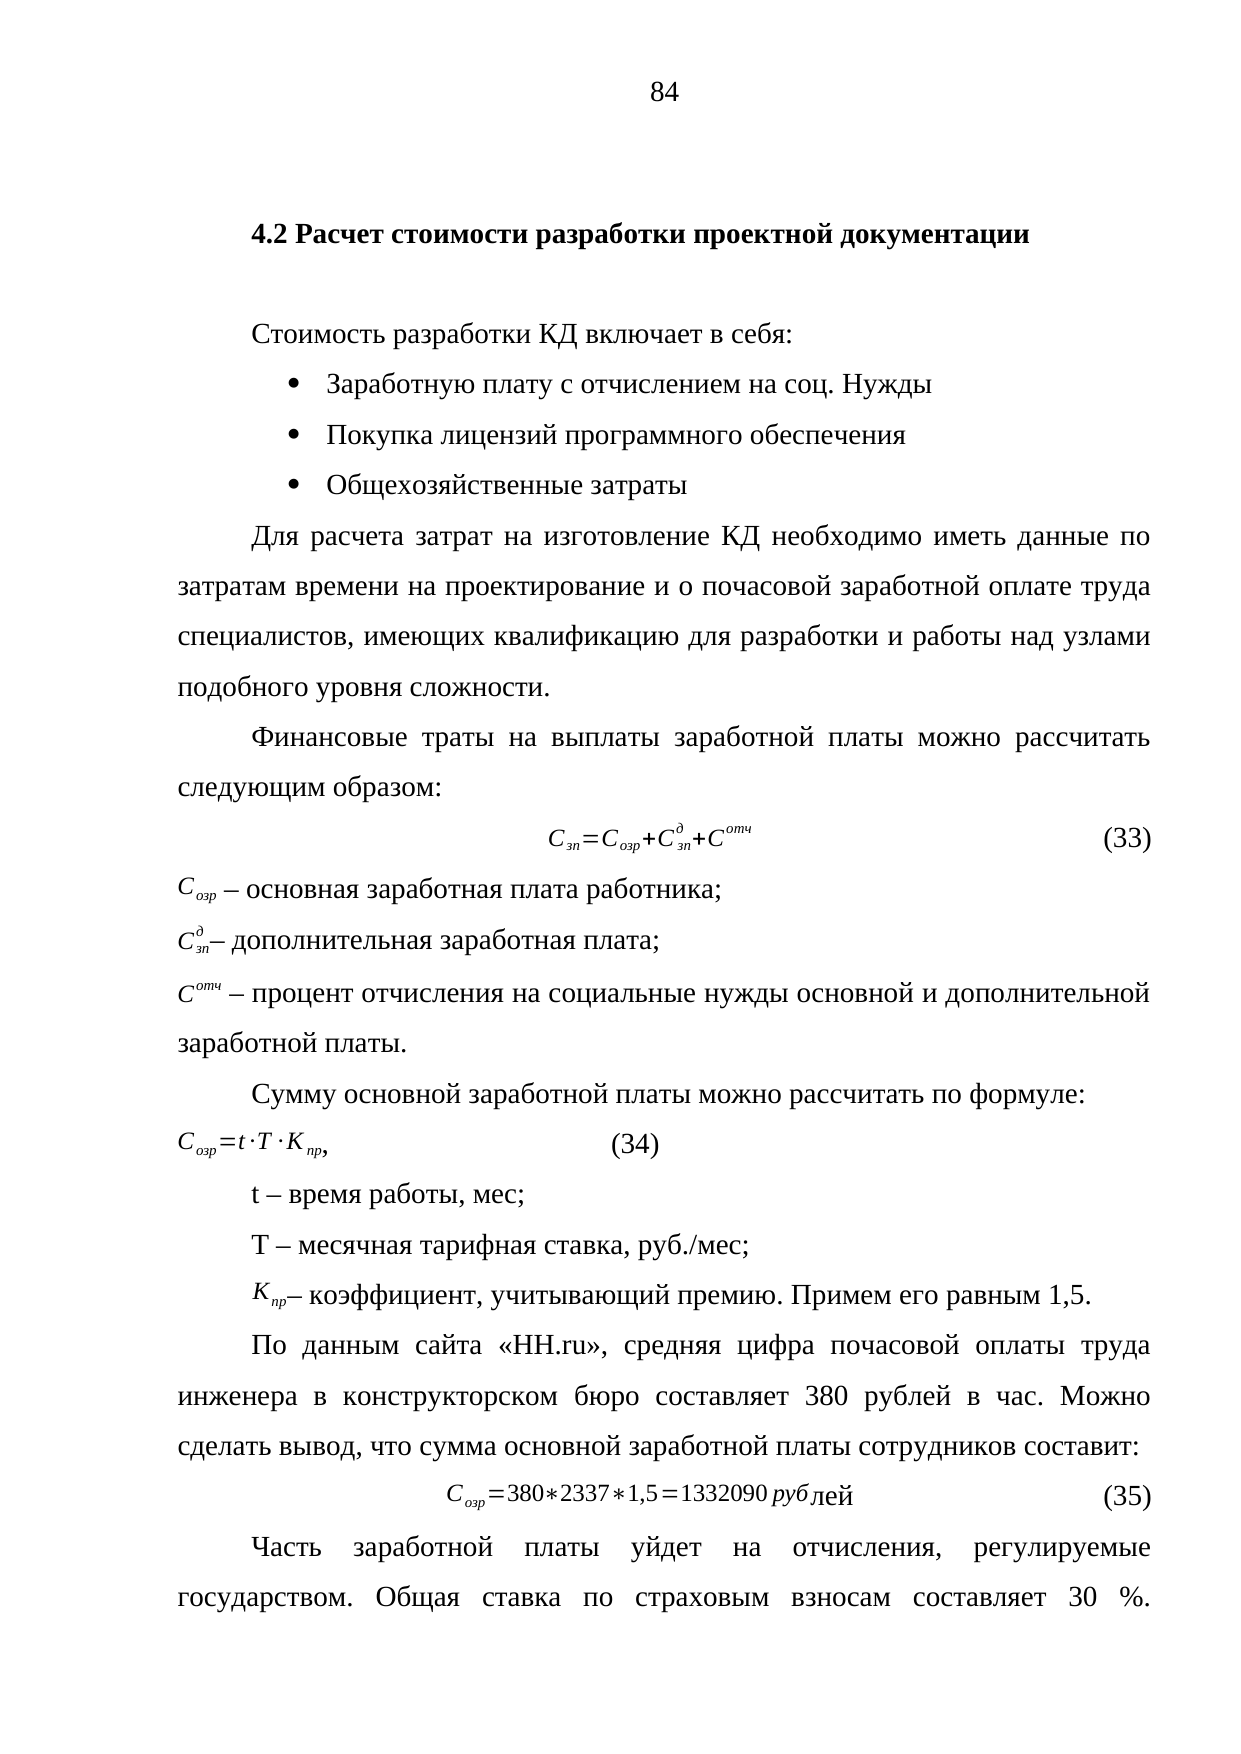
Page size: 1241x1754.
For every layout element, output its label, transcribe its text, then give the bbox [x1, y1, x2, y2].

text Для расчета затрат на изготовление КД необходимо иметь данные по затратам времени на проектирование и о почасовой заработной оплате труда специалистов, имеющих квалификацию для разработки и работы над узлами подобного уровня сложности. [177, 518, 1152, 702]
text Стоимость разработки КД включает в себя: [177, 316, 1152, 350]
text – дополнительная заработная плата; [177, 922, 1152, 958]
list Покупка лицензий программного обеспечения [288, 417, 1152, 451]
list Заработную плату с отчислением на соц. Нужды [288, 367, 1152, 400]
text – основная заработная плата работника; [177, 871, 1152, 905]
text Сумму основной заработной платы можно рассчитать по формуле: , (34) [177, 1076, 1152, 1160]
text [177, 1529, 1152, 1612]
text По данным сайта «HH.ru», средняя цифра почасовой оплаты труда инженера в конструкторском бюро составляет 380 рублей в час. Можно сделать вывод, что сумма основной заработной платы сотрудников составит: [177, 1327, 1152, 1462]
list Общехозяйственные затраты [288, 467, 1152, 501]
text 4.2 Расчет стоимости разработки проектной документации [251, 216, 1152, 249]
text t – время работы, мес; [177, 1176, 1152, 1210]
text (33) [177, 820, 1152, 854]
text лей (35) [177, 1478, 1152, 1512]
text ‒ процент отчисления на социальные нужды основной и дополнительной заработной платы. [177, 975, 1152, 1059]
text – коэффициент, учитывающий премию. Примем его равным 1,5. [177, 1277, 1152, 1311]
text Финансовые траты на выплаты заработной платы можно рассчитать следующим образом: [177, 719, 1152, 803]
text Т – месячная тарифная ставка, руб./мес; [177, 1227, 1152, 1260]
